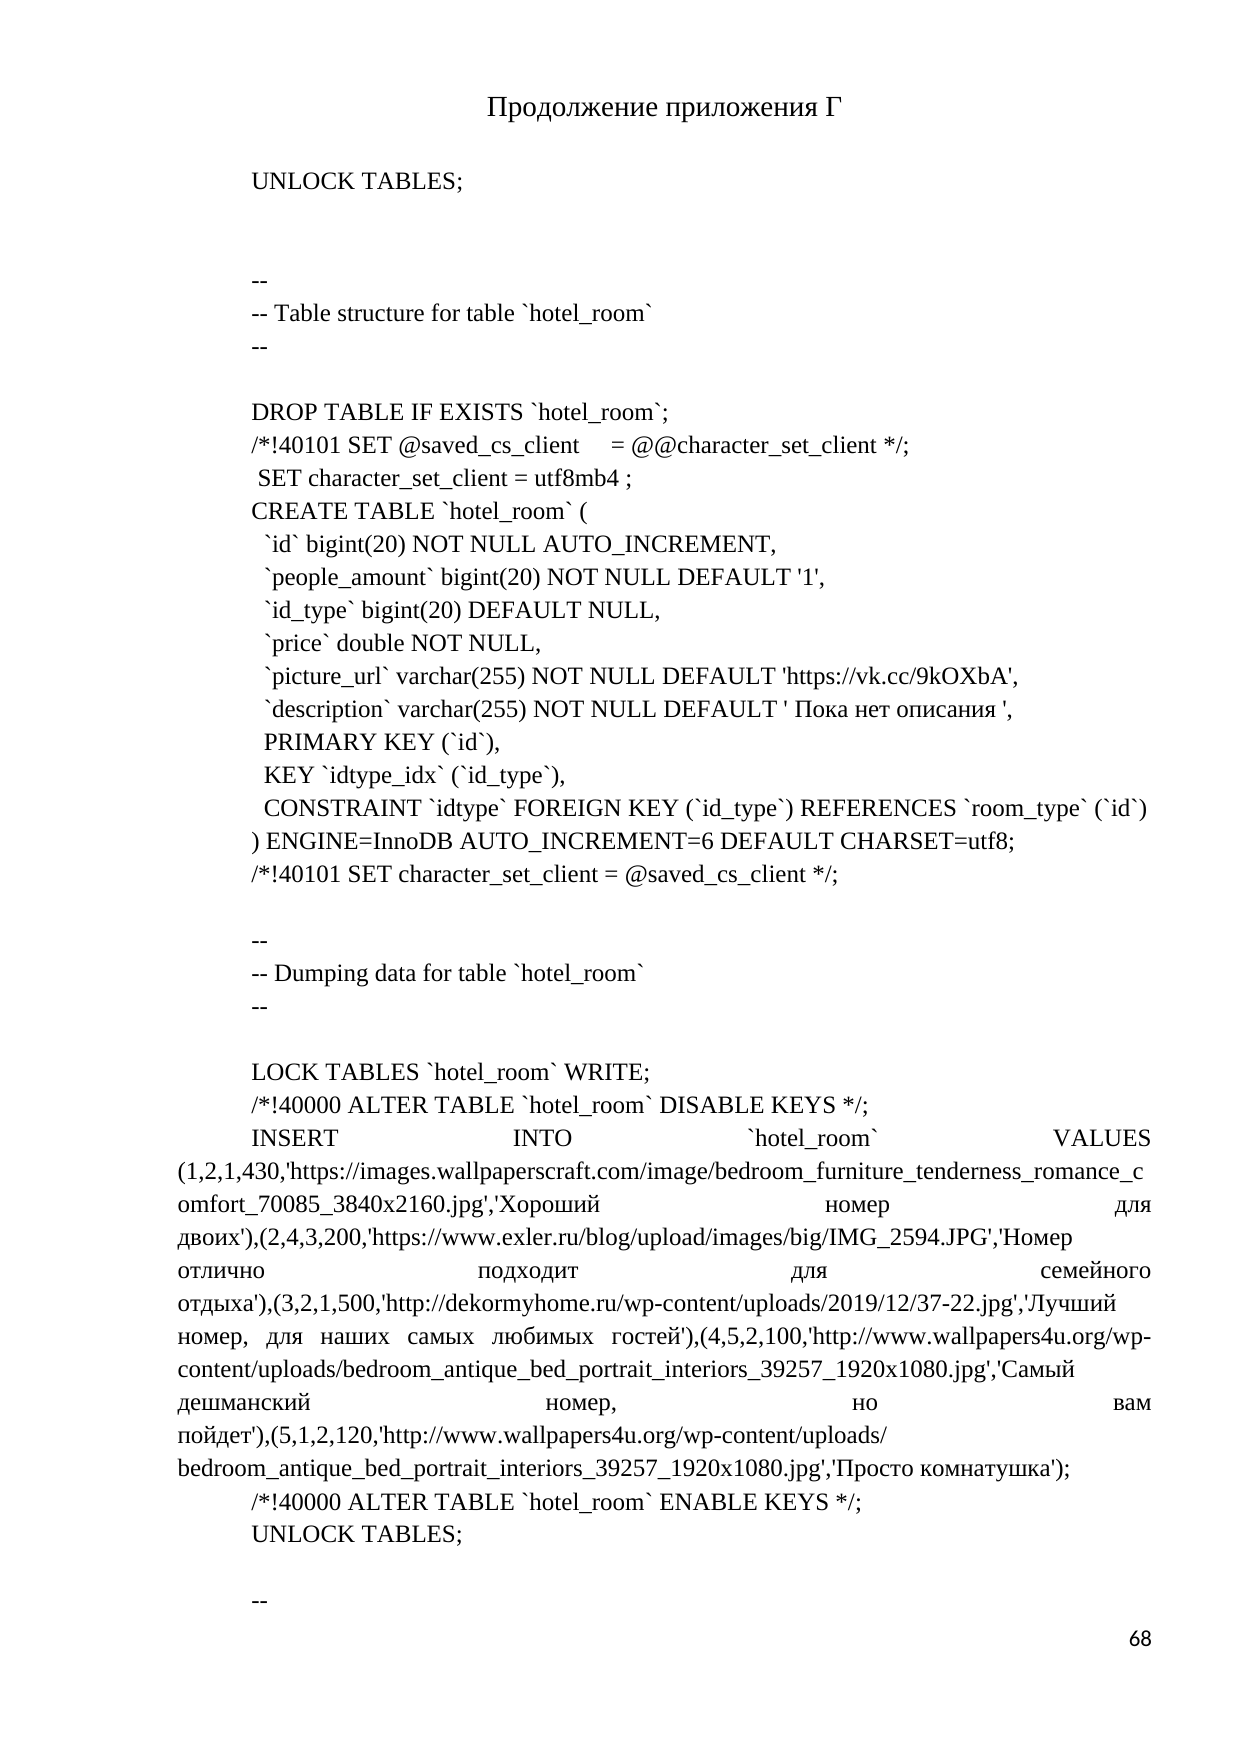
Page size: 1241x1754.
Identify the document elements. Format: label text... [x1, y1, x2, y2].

text `people_amount` bigint(20) NOT NULL DEFAULT '1', [177, 562, 1152, 591]
text CREATE TABLE `hotel_room` ( [177, 496, 1152, 525]
text -- Dumping data for table `hotel_room` [177, 958, 1152, 987]
text INSERT INTO `hotel_room` VALUES (1,2,1,430,'https://images.wallpaperscraft.com/image/bedroom_furniture_tenderness_romance_comfort_70085_3840x2160.jpg','Хороший номер для двоих'),(2,4,3,200,'https://www.exler.ru/blog/upload/images/big/IMG_2594.JPG','Номер отлично подходит для семейного отдыха'),(3,2,1,500,'http://dekormyhome.ru/wp-content/uploads/2019/12/37-22.jpg','Лучший номер, для наших самых любимых гостей'),(4,5,2,100,'http://www.wallpapers4u.org/wp-content/uploads/bedroom_antique_bed_portrait_interiors_39257_1920x1080.jpg','Самый дешманский номер, но вам пойдет'),(5,1,2,120,'http://www.wallpapers4u.org/wp-content/uploads/bedroom_antique_bed_portrait_interiors_39257_1920x1080.jpg','Просто комнатушка'); [177, 1123, 1152, 1482]
text /*!40101 SET @saved_cs_client = @@character_set_client */; [177, 430, 1152, 459]
text `price` double NOT NULL, [177, 628, 1152, 657]
text KEY `idtype_idx` (`id_type`), [177, 760, 1152, 789]
text /*!40000 ALTER TABLE `hotel_room` ENABLE KEYS */; [177, 1487, 1152, 1515]
text SET character_set_client = utf8mb4 ; [177, 463, 1152, 492]
text CONSTRAINT `idtype` FOREIGN KEY (`id_type`) REFERENCES `room_type` (`id`) [177, 793, 1152, 822]
text -- [177, 265, 1152, 293]
text LOCK TABLES `hotel_room` WRITE; [177, 1057, 1152, 1086]
text Продолжение приложения Г [177, 89, 1152, 122]
text -- [177, 331, 1152, 359]
text PRIMARY KEY (`id`), [177, 727, 1152, 756]
text /*!40000 ALTER TABLE `hotel_room` DISABLE KEYS */; [177, 1090, 1152, 1119]
text `picture_url` varchar(255) NOT NULL DEFAULT 'https://vk.cc/9kOXbA', [177, 661, 1152, 690]
text `id` bigint(20) NOT NULL AUTO_INCREMENT, [177, 529, 1152, 558]
text -- [177, 1586, 1152, 1614]
text `description` varchar(255) NOT NULL DEFAULT ' Пока нет описания ', [177, 694, 1152, 723]
text DROP TABLE IF EXISTS `hotel_room`; [177, 397, 1152, 426]
text UNLOCK TABLES; [177, 1519, 1152, 1548]
text -- [177, 991, 1152, 1020]
text `id_type` bigint(20) DEFAULT NULL, [177, 595, 1152, 624]
text -- [177, 925, 1152, 954]
text /*!40101 SET character_set_client = @saved_cs_client */; [177, 859, 1152, 888]
text UNLOCK TABLES; [177, 166, 1152, 194]
text -- Table structure for table `hotel_room` [177, 298, 1152, 327]
text ) ENGINE=InnoDB AUTO_INCREMENT=6 DEFAULT CHARSET=utf8; [177, 826, 1152, 855]
